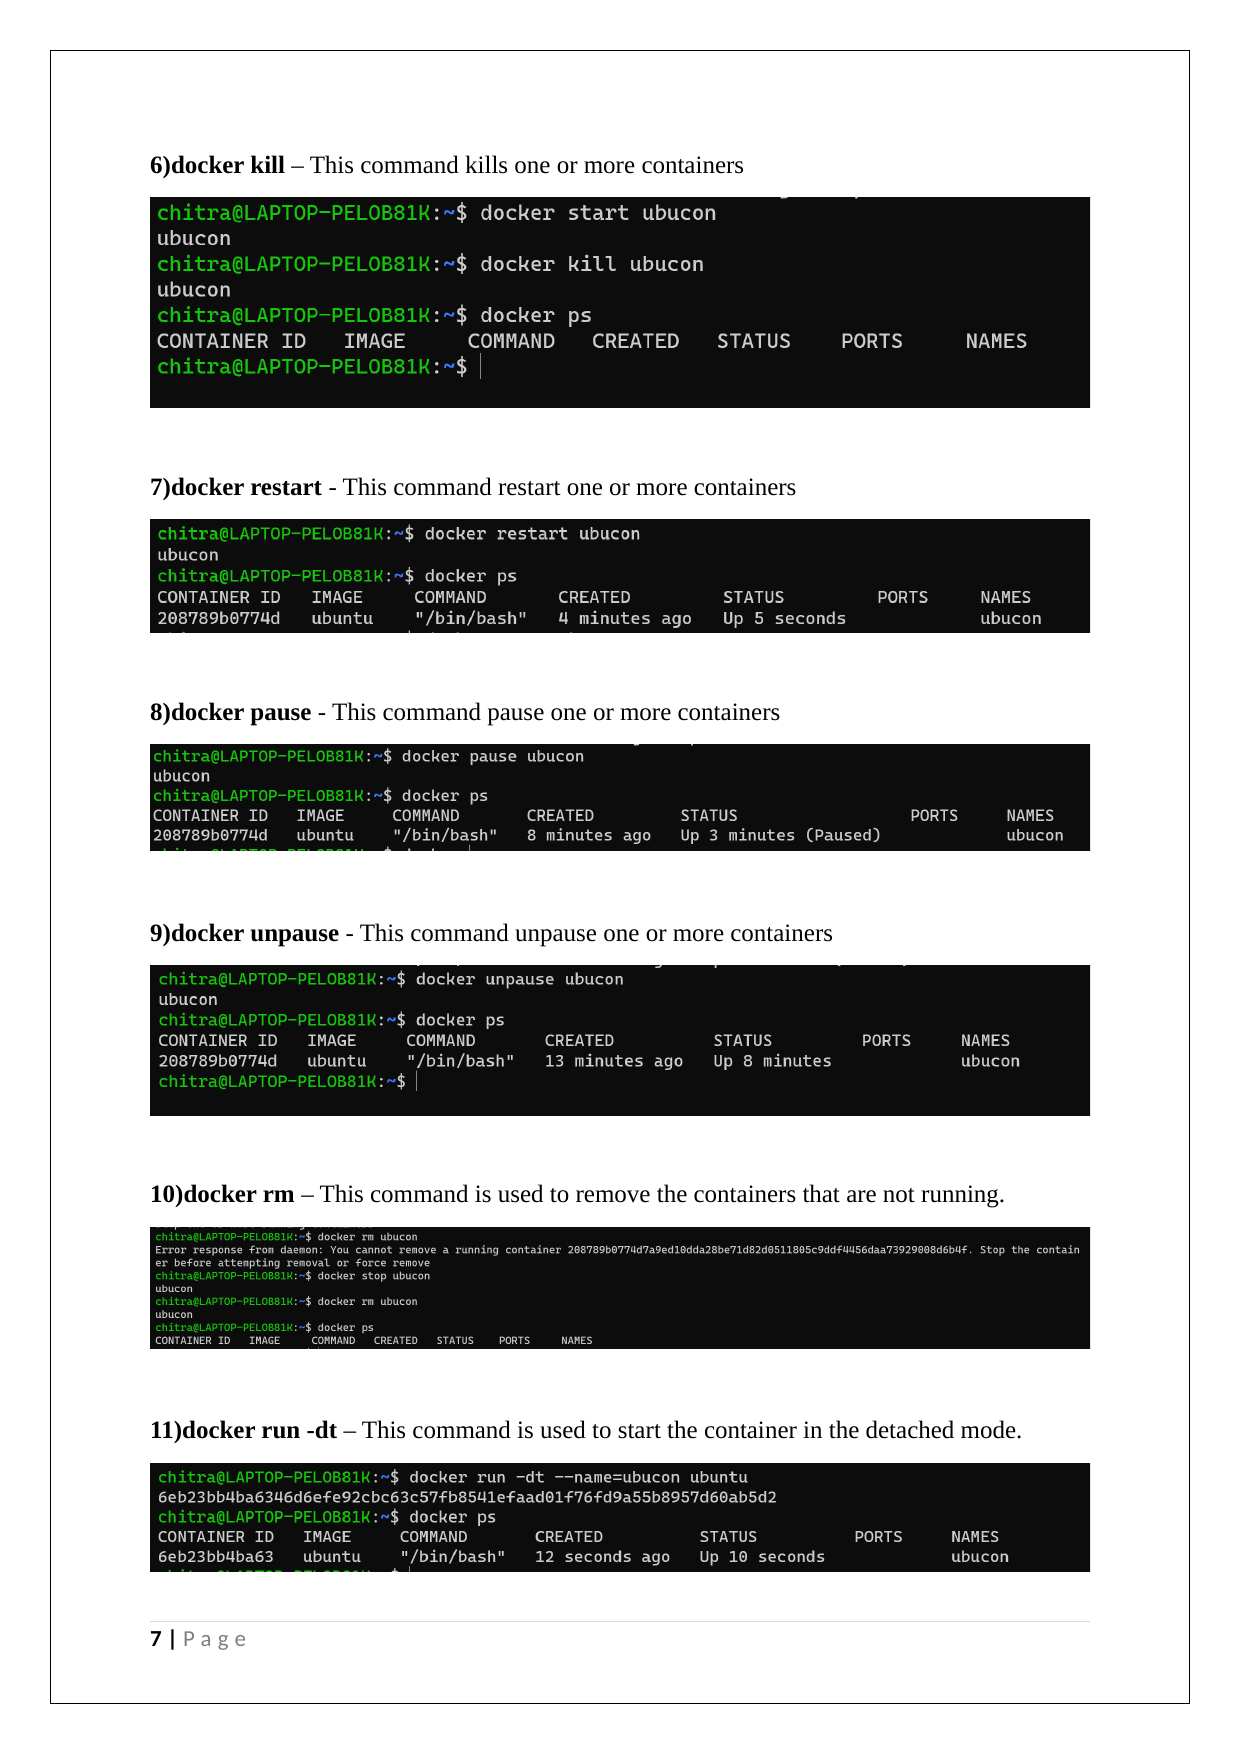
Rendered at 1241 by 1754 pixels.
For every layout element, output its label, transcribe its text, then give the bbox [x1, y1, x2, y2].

picture [150, 965, 1091, 1116]
text 6)docker kill – This command kills one or more containers [150, 150, 1090, 179]
text 9)docker unpause - This command unpause one or more containers [150, 918, 1090, 946]
text 11)docker run -dt – This command is used to start the container in the detached mode. [150, 1415, 1090, 1444]
text 8)docker pause - This command pause one or more containers [150, 697, 1090, 726]
text 7)docker restart - This command restart one or more containers [150, 472, 1090, 500]
picture [150, 519, 1091, 633]
picture [150, 744, 1091, 851]
text 10)docker rm – This command is used to remove the containers that are not running. [150, 1179, 1090, 1208]
picture [150, 1463, 1091, 1572]
picture [150, 1227, 1091, 1349]
picture [150, 197, 1091, 408]
